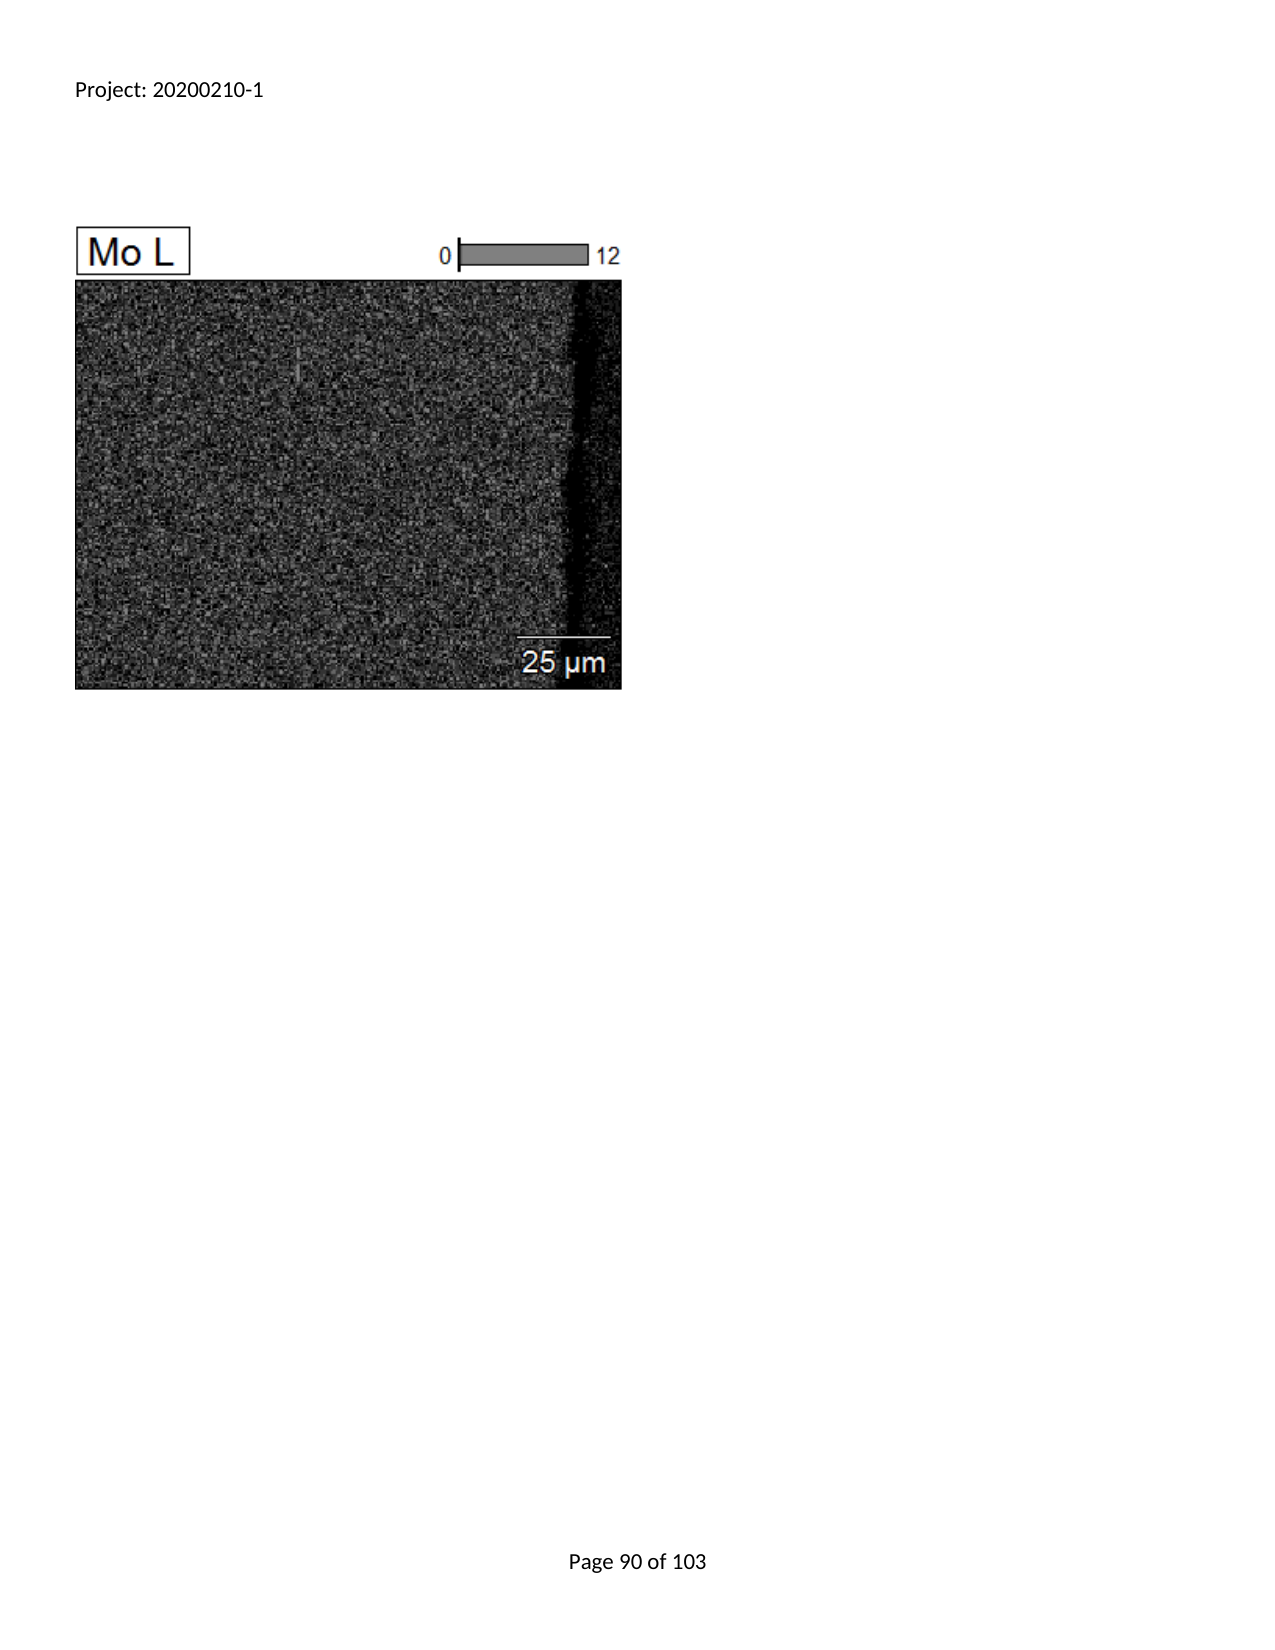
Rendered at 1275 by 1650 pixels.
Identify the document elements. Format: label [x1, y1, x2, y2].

picture [75, 195, 622, 837]
